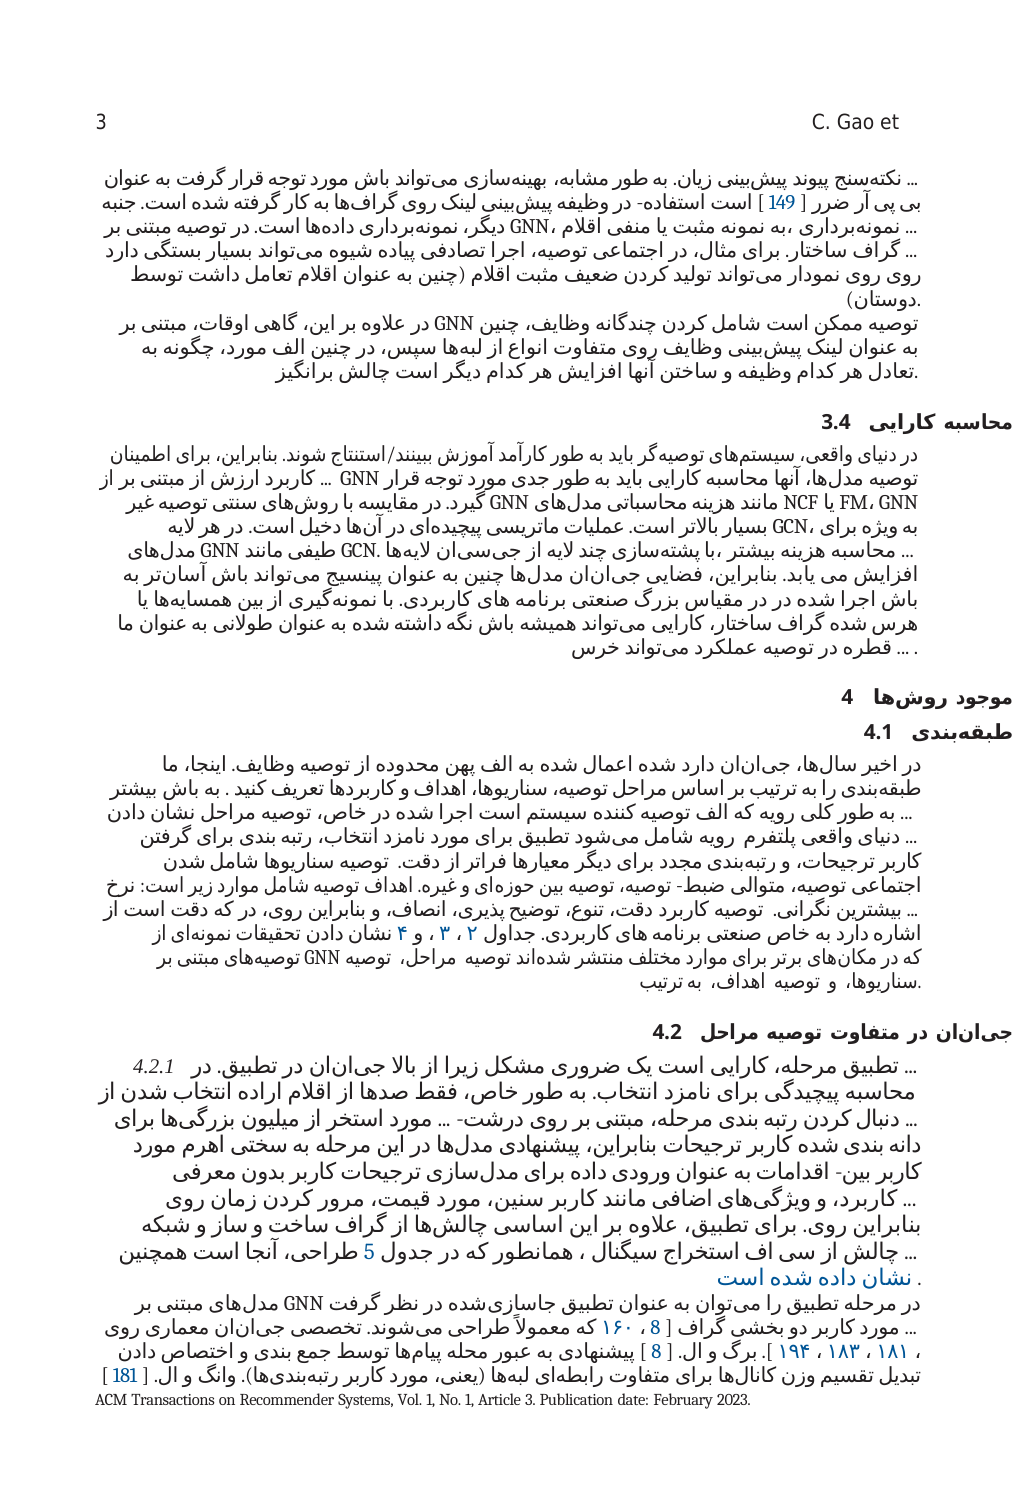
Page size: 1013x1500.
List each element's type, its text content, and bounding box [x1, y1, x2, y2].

text بهینه‌سازی می‌تواند باش مورد توجه قرار گرفت به عنوان ‎‏ ... نکته‌سنج پیوند پیش‌بینی زیان. به طور مشابه، بی پی آر ضرر [ 149 ] است استفاده- در وظیفه پیش‌بینی لینک روی گراف‌ها به کار گرفته شده است. جنبه دیگر، نمونه‌برداری داده‌ها است. در توصیه مبتنی بر GNN، به نمونه مثبت یا منفی اقلام، ‎‏ ... نمونه‌برداری شیوه می‌تواند بسیار بستگی دارد ‎‏ ... گراف ساختار. برای مثال، در اجتماعی توصیه، اجرا تصادفی پیاده روی روی نمودار می‌تواند تولید کردن ضعیف مثبت اقلام (چنین به عنوان اقلام تعامل داشت توسط دوستان). [95, 166, 921, 311]
text در اخیر سال‌ها، جی‌ان‌ان دارد شده اعمال شده به الف پهن محدوده از توصیه وظایف. اینجا، ما طبقه‌بندی را به ترتیب بر اساس مراحل توصیه، سناریوها، اهداف و کاربردها تعریف کنید . به باش بیشتر خاص، توصیه مراحل نشان دادن ‎‏ ... به طور کلی رویه که الف توصیه کننده سیستم است اجرا شده در ‎‏ ... دنیای واقعی پلتفرم رویه شامل می‌شود تطبیق برای مورد نامزد انتخاب، رتبه بندی برای گرفتن کاربر ترجیحات، و رتبه‌بندی مجدد برای دیگر معیارها فراتر از دقت. توصیه سناریوها شامل شدن اجتماعی توصیه، متوالی ضبط- توصیه، توصیه بین حوزه‌ای و غیره. اهداف توصیه شامل موارد زیر است: نرخ دقت، تنوع، توضیح پذیری، انصاف، و بنابراین روی، در که دقت است از ‎‏ ... بیشترین نگرانی. توصیه کاربرد اشاره دارد به خاص صنعتی برنامه های کاربردی. جداول ۲ ، ۳ ، و ۴ نشان دادن تحقیقات نمونه‌ای از توصیه‌های مبتنی بر GNN که در مکان‌های برتر برای موارد مختلف منتشر شده‌اند توصیه مراحل، توصیه سناریوها، و توصیه اهداف، به ترتیب. [95, 753, 921, 994]
text مدل‌های مبتنی بر GNN در مرحله تطبیق را می‌توان به عنوان تطبیق جاسازی‌شده در نظر گرفت که معمولاً طراحی می‌شوند. تخصصی جی‌ان‌ان معماری روی ‎‏ ... مورد کاربر دو بخشی گراف [ 8 ، ۱۶۰ ، ۱۸۱ ، ۱۸۳ ، ۱۹۴ ]. برگ و ال. [ 8 ] پیشنهادی به عبور محله پیام‌ها توسط جمع بندی و اختصاص دادن تبدیل تقسیم وزن کانال‌ها برای متفاوت رابطه‌ای لبه‌ها (یعنی، مورد کاربر رتبه‌بندی‌ها). وانگ و ال. [ 181 ] [95, 1292, 921, 1388]
text در علاوه بر این، گاهی اوقات، مبتنی بر GNN توصیه ممکن است شامل کردن چندگانه وظایف، چنین به عنوان لینک​ پیش‌بینی وظایف روی متفاوت انواع از لبه‌ها سپس، در چنین الف مورد، چگونه به تعادل هر کدام وظیفه و ساختن آنها افزایش هر کدام دیگر است چالش برانگیز. [95, 311, 918, 384]
text در دنیای واقعی، سیستم‌های توصیه‌گر باید به طور کارآمد آموزش ببینند/استنتاج شوند. بنابراین، برای اطمینان از ‎‏ ... کاربرد ارزش از مبتنی بر GNN توصیه مدل‌ها، آنها محاسبه کارایی باید به طور جدی مورد توجه قرار گیرد. در مقایسه با روش‌های سنتی توصیه غیر GNN مانند هزینه محاسباتی مدل‌های NCF یا FM، GNN بسیار بالاتر است. عملیات ماتریسی پیچیده‌ای در آن‌ها دخیل است. در هر لایه GCN، به ویژه برای مدل‌های GNN طیفی مانند GCN. با پشته‌سازی چند لایه از جی‌سی‌ان لایه‌ها، ‎‏ ... محاسبه هزینه بیشتر افزایش می یابد. بنابراین، فضایی جی‌ان‌ان مدل‌ها چنین به عنوان پینسیج می‌تواند باش آسان‌تر به باش اجرا شده در در مقیاس بزرگ صنعتی برنامه های کاربردی. با نمونه‌گیری از بین همسایه‌ها یا هرس شده گراف ساختار، کارایی می‌تواند همیشه باش نگه داشته شده به عنوان طولانی به عنوان ما می‌تواند خرس ‎‏ ... قطره در توصیه عملکرد. [95, 442, 918, 659]
list جی‌ان‌ان در تطبیق. در ‎‏ ... تطبیق مرحله، کارایی است یک ضروری مشکل زیرا از بالا​ محاسبه پیچیدگی برای نامزد انتخاب. به طور خاص، فقط صدها از اقلام اراده انتخاب شدن از ‎‏ ... مورد استخر از میلیون بزرگی‌ها برای ‎‏ ... دنبال کردن رتبه بندی مرحله، مبتنی بر روی درشت- دانه بندی شده کاربر ترجیحات بنابراین، پیشنهادی مدل‌ها در این مرحله به سختی اهرم مورد کاربر بین- اقدامات به عنوان ورودی داده برای مدل‌سازی ترجیحات کاربر بدون معرفی ویژگی‌های اضافی مانند کاربر سنین، مورد قیمت، مرور کردن زمان روی ‎‏ ... کاربرد، و بنابراین روی. برای تطبیق، علاوه بر این اساسی​ چالش‌ها از گراف ساخت و ساز و شبکه طراحی، آنجا است همچنین ‎‏ ... چالش از سی اف استخراج سیگنال ، همانطور که در جدول 5 نشان داده شده است . [95, 1053, 921, 1291]
subtitle طبقه‌بندی [95, 717, 1012, 746]
subtitle محاسبه کارایی [95, 407, 1012, 435]
subtitle موجود روش‌ها [95, 683, 1012, 711]
subtitle جی‌ان‌ان در متفاوت توصیه مراحل [95, 1017, 1012, 1046]
